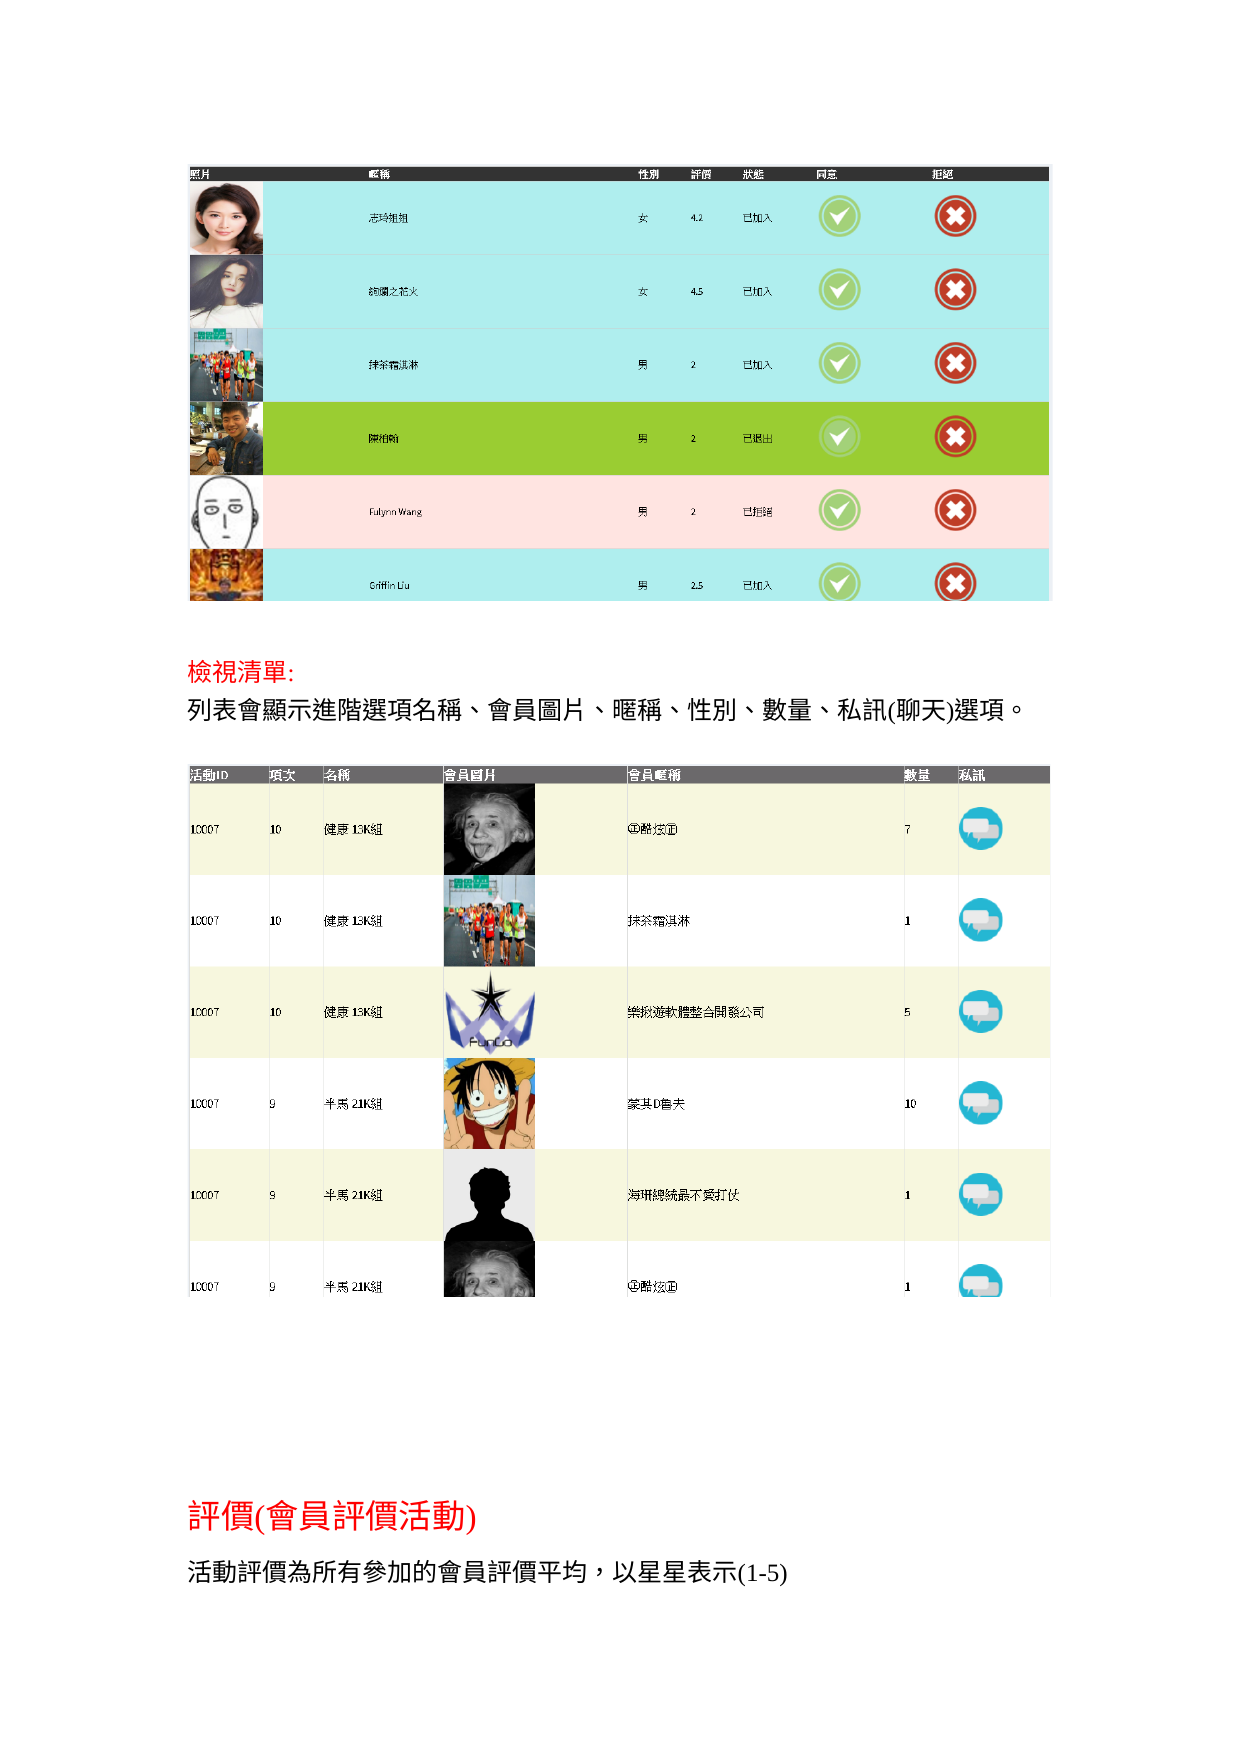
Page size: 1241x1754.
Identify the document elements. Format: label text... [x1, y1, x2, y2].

picture [187, 164, 1053, 601]
text 活動評價為所有參加的會員評價平均，以星星表示(1-5) [187, 1552, 1053, 1589]
text 檢視清單: [187, 652, 1053, 689]
text 列表會顯示進階選項名稱、會員圖片、暱稱、性別、數量、私訊(聊天)選項。 [187, 689, 1053, 727]
text 評價(會員評價活動) [187, 1477, 1053, 1552]
picture [187, 764, 1051, 1297]
